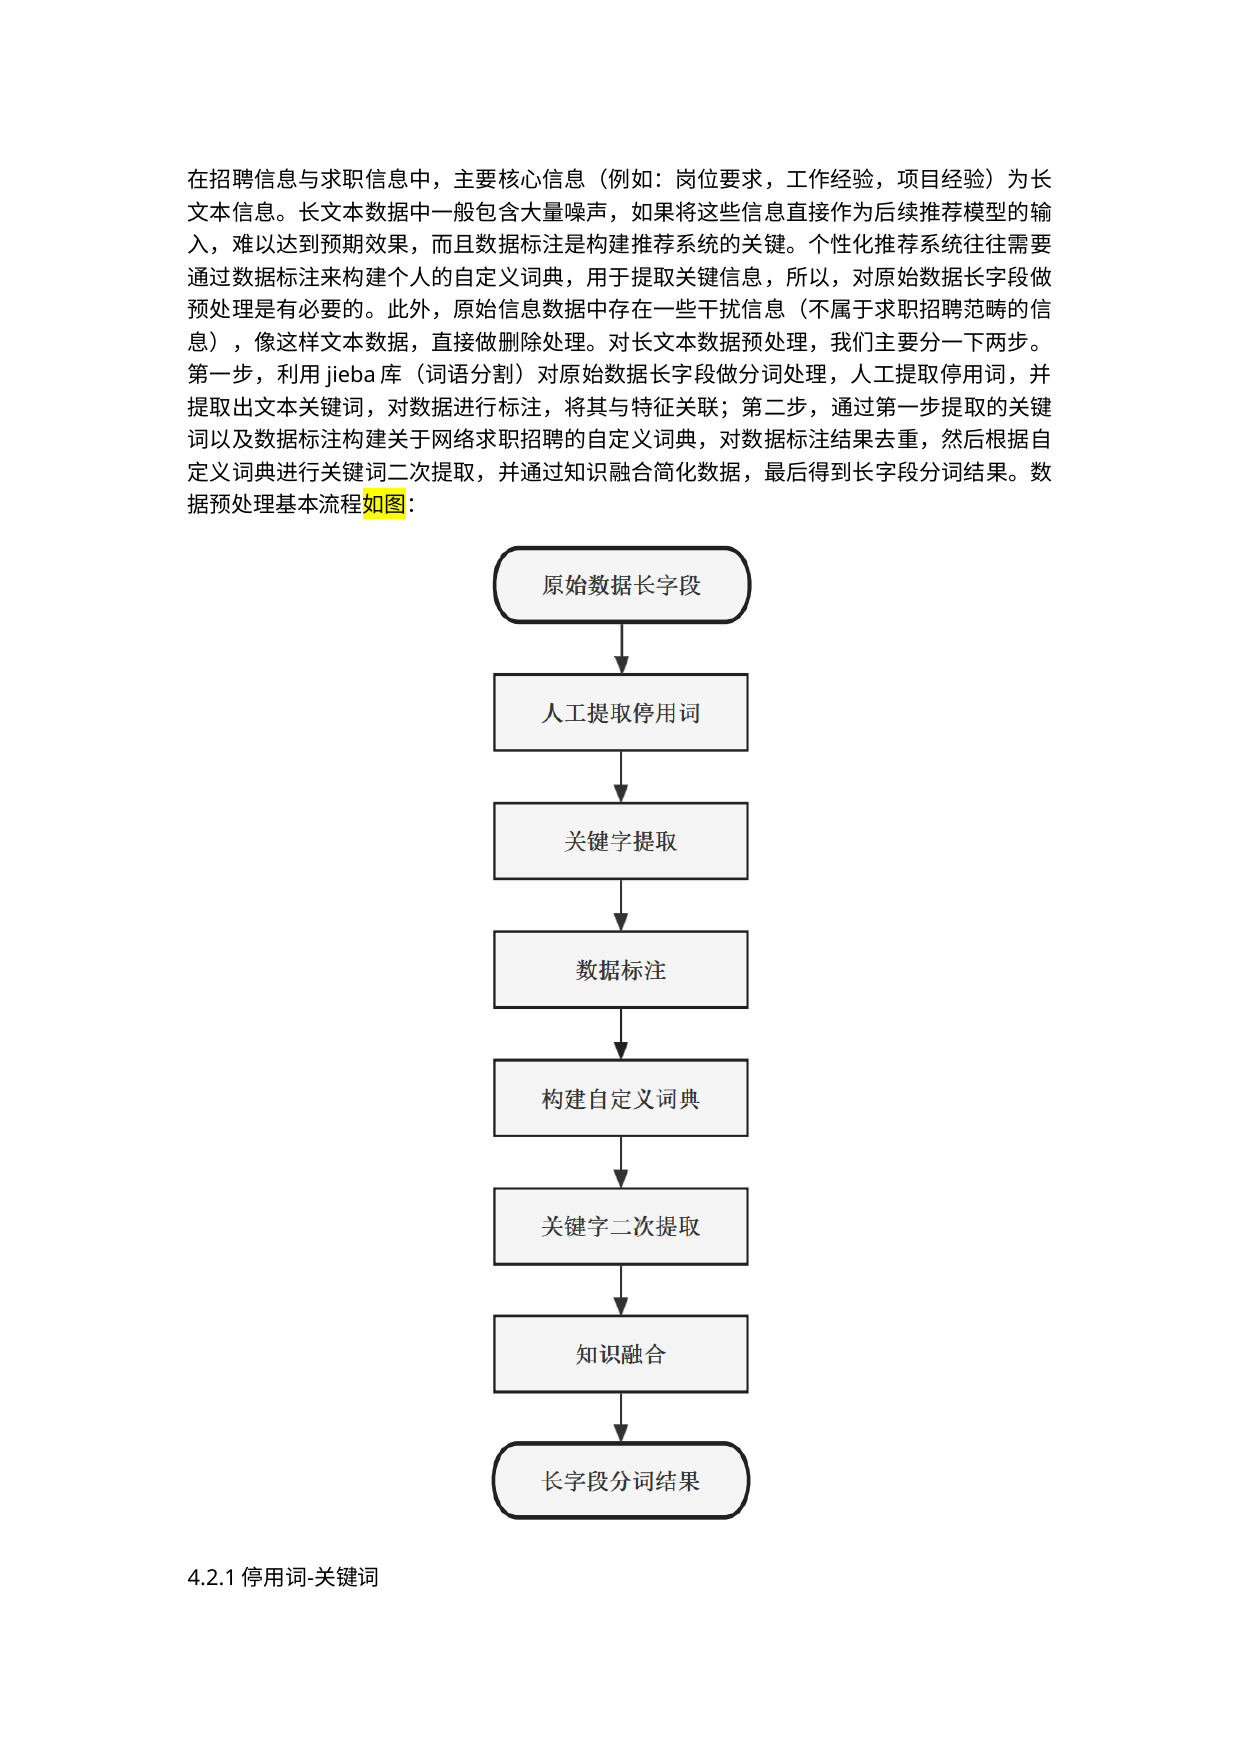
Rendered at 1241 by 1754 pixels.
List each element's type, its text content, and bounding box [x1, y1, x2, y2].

text 在招聘信息与求职信息中，主要核心信息（例如：岗位要求，工作经验，项目经验）为长文本信息。长文本数据中一般包含大量噪声，如果将这些信息直接作为后续推荐模型的输入，难以达到预期效果，而且数据标注是构建推荐系统的关键。个性化推荐系统往往需要通过数据标注来构建个人的自定义词典，用于提取关键信息，所以，对原始数据长字段做预处理是有必要的。此外，原始信息数据中存在一些干扰信息（不属于求职招聘范畴的信息），像这样文本数据，直接做删除处理。对长文本数据预处理，我们主要分一下两步。第一步，利用jieba库（词语分割）对原始数据长字段做分词处理，人工提取停用词，并提取出文本关键词，对数据进行标注，将其与特征关联；第二步，通过第一步提取的关键词以及数据标注构建关于网络求职招聘的自定义词典，对数据标注结果去重，然后根据自定义词典进行关键词二次提取，并通过知识融合简化数据，最后得到长字段分词结果。数据预处理基本流程如图： [187, 162, 1053, 519]
picture [447, 519, 794, 1540]
text 4.2.1停用词-关键词 [187, 1559, 1053, 1592]
